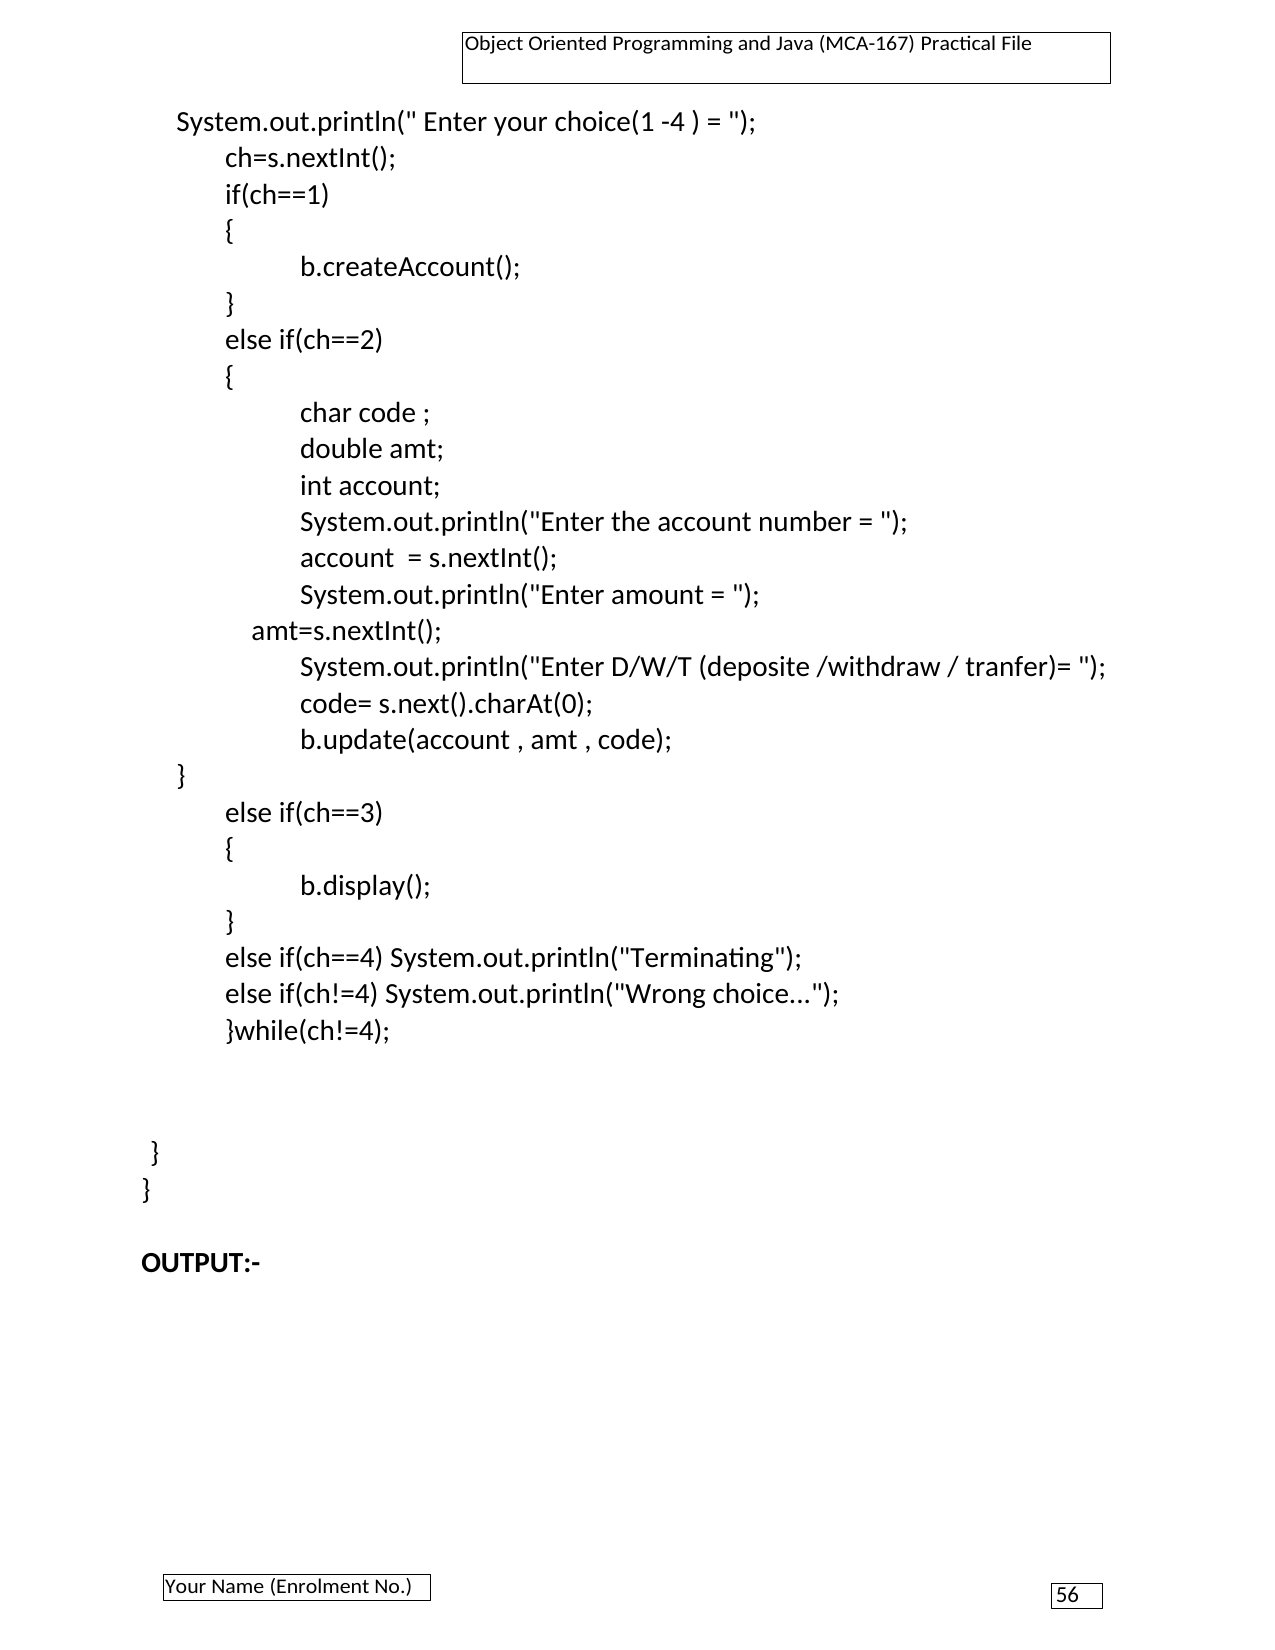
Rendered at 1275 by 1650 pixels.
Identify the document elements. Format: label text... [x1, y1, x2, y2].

text ch=s.nextInt(); [141, 139, 1200, 175]
text } [141, 1134, 1200, 1170]
text b.createAccount(); [141, 248, 1200, 284]
text } [141, 903, 1200, 938]
text if(ch==1) [141, 176, 1200, 211]
text System.out.println(" Enter your choice(1 -4 ) = "); [141, 103, 1200, 139]
text System.out.println("Enter D/W/T (deposite /withdraw / tranfer)= "); [141, 648, 1200, 684]
text } [141, 1171, 1200, 1207]
text b.update(account , amt , code); [141, 721, 1200, 757]
text else if(ch!=4) System.out.println("Wrong choice..."); [141, 976, 1200, 1011]
text { [141, 358, 1200, 393]
text double amt; [141, 430, 1200, 466]
text OUTPUT:- [141, 1244, 1200, 1279]
text account = s.nextInt(); [141, 539, 1200, 575]
text System.out.println("Enter the account number = "); [141, 503, 1200, 539]
text System.out.println("Enter amount = "); [141, 576, 1200, 611]
text } [141, 285, 1200, 321]
text b.display(); [141, 867, 1200, 902]
text int account; [141, 467, 1200, 502]
text char code ; [141, 394, 1200, 429]
text else if(ch==4) System.out.println("Terminating"); [141, 939, 1200, 975]
text { [141, 212, 1200, 248]
text }while(ch!=4); [141, 1012, 1200, 1048]
text } [141, 757, 1200, 793]
text else if(ch==3) [141, 794, 1200, 829]
text else if(ch==2) [141, 321, 1200, 357]
text { [141, 830, 1200, 866]
text amt=s.nextInt(); [141, 612, 1200, 648]
text code= s.next().charAt(0); [141, 685, 1200, 720]
